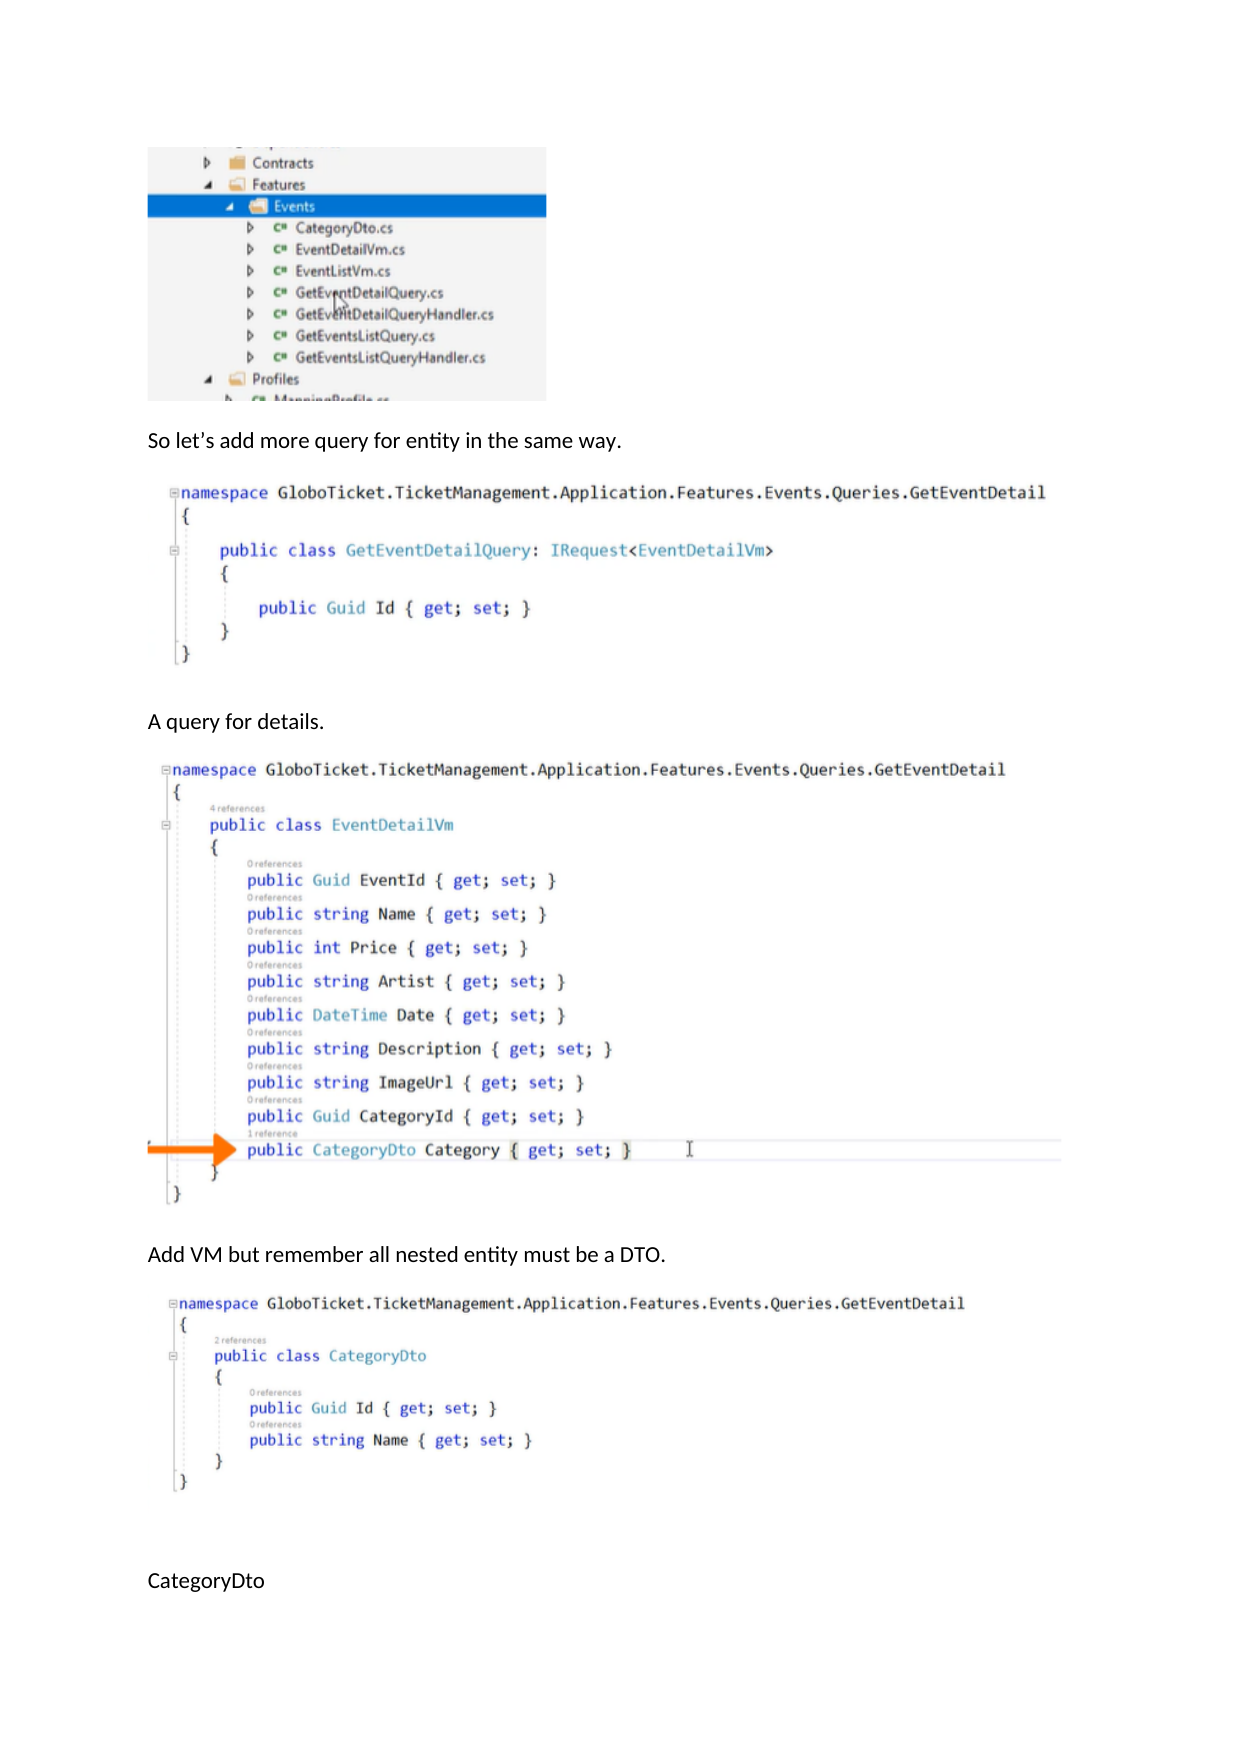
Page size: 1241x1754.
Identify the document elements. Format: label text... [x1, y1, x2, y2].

text A query for details. [148, 707, 1093, 735]
picture [147, 479, 1093, 682]
text So let’s add more query for entity in the same way. [148, 426, 1093, 454]
picture [147, 147, 547, 401]
text Add VM but remember all nested entity must be a DTO. [148, 1240, 1093, 1268]
picture [147, 760, 1062, 1215]
picture [147, 1292, 1018, 1542]
text CategoryDto [148, 1567, 1093, 1594]
